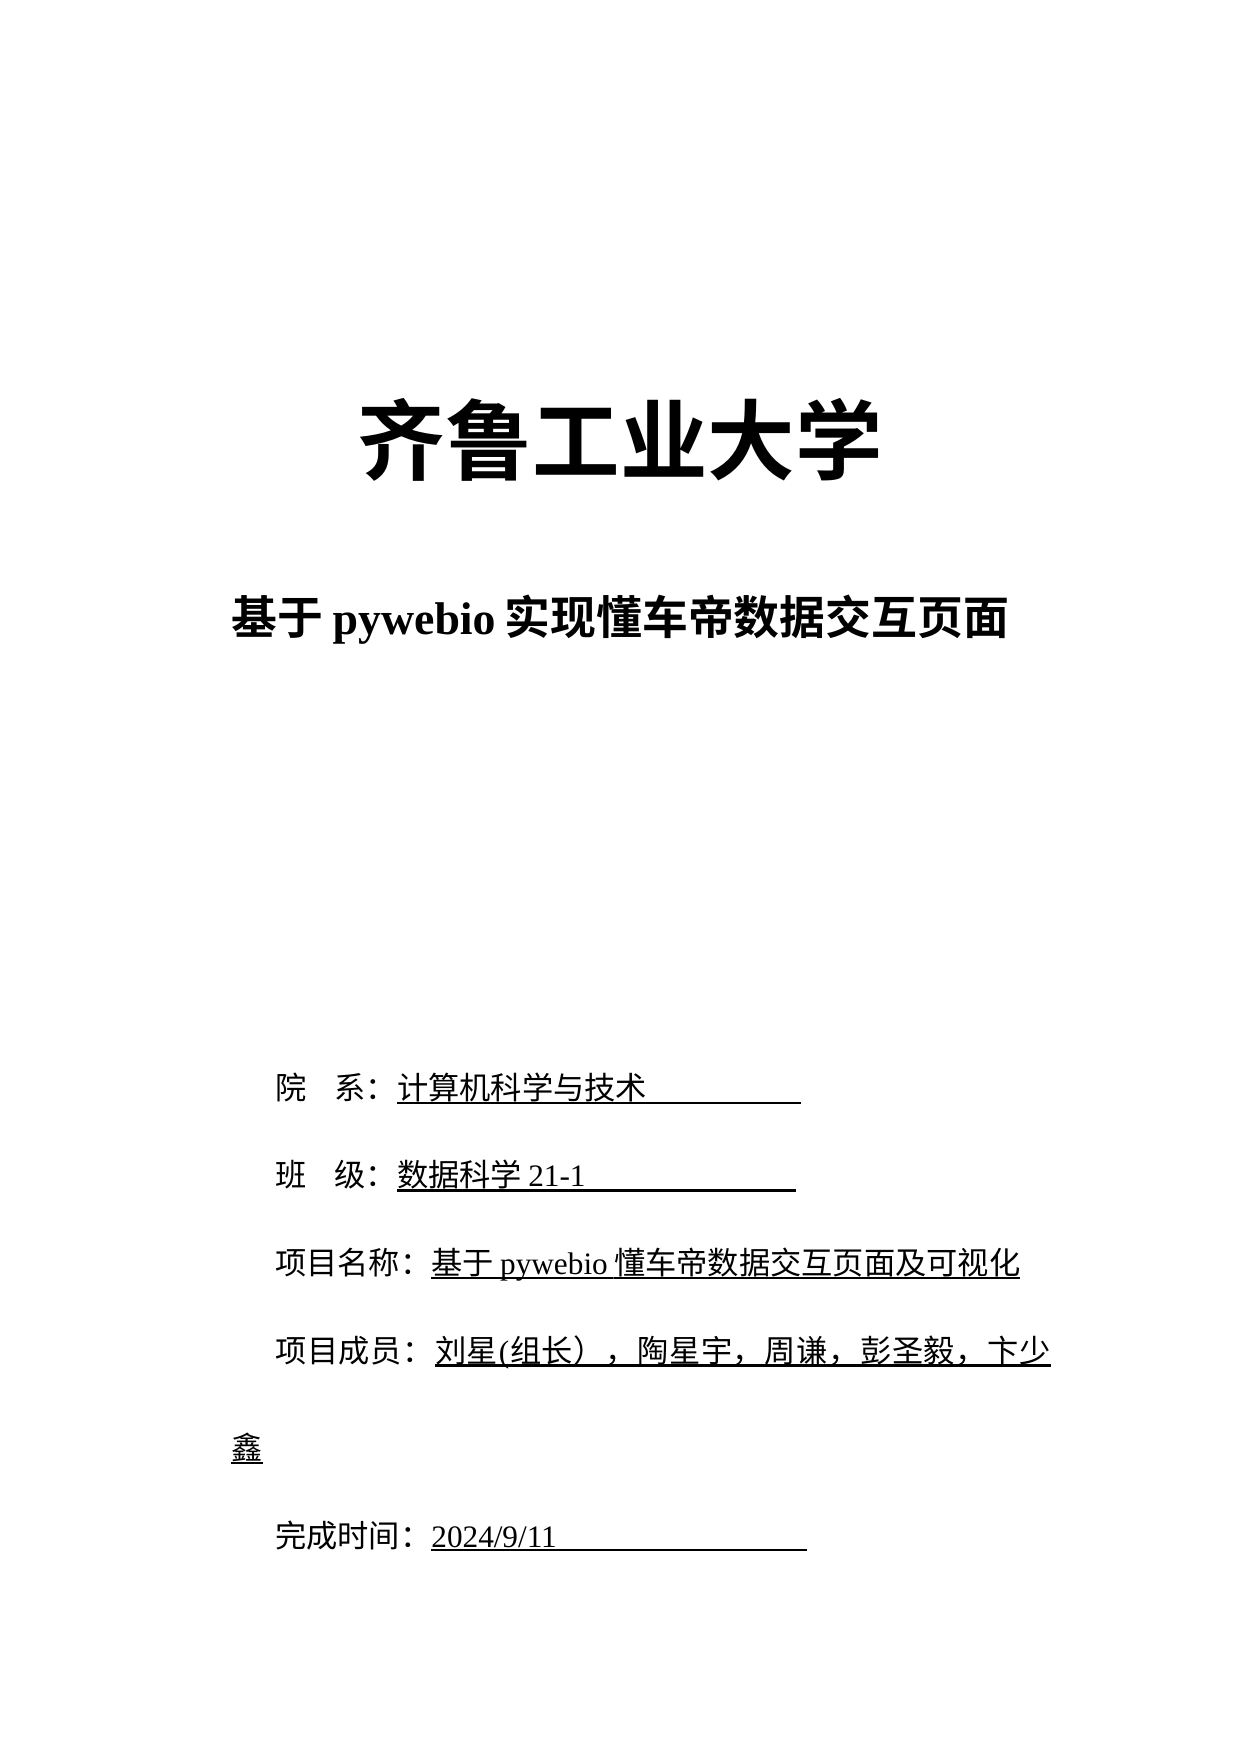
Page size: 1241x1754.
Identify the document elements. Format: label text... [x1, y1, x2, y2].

text 基于pywebio实现懂车帝数据交互页面 [187, 566, 1053, 663]
text 项目名称：基于pywebio懂车帝数据交互页面及可视化 [231, 1228, 1053, 1293]
text 院 系：计算机科学与技术 [231, 1053, 1053, 1118]
text 完成时间：2024/9/11 [231, 1501, 1053, 1566]
text 班 级：数据科学21-1 [231, 1141, 1053, 1206]
text 齐鲁工业大学 [187, 371, 1053, 501]
text 项目成员：刘星(组长），陶星宇，周谦，彭圣毅，卞少鑫 [231, 1316, 1053, 1478]
